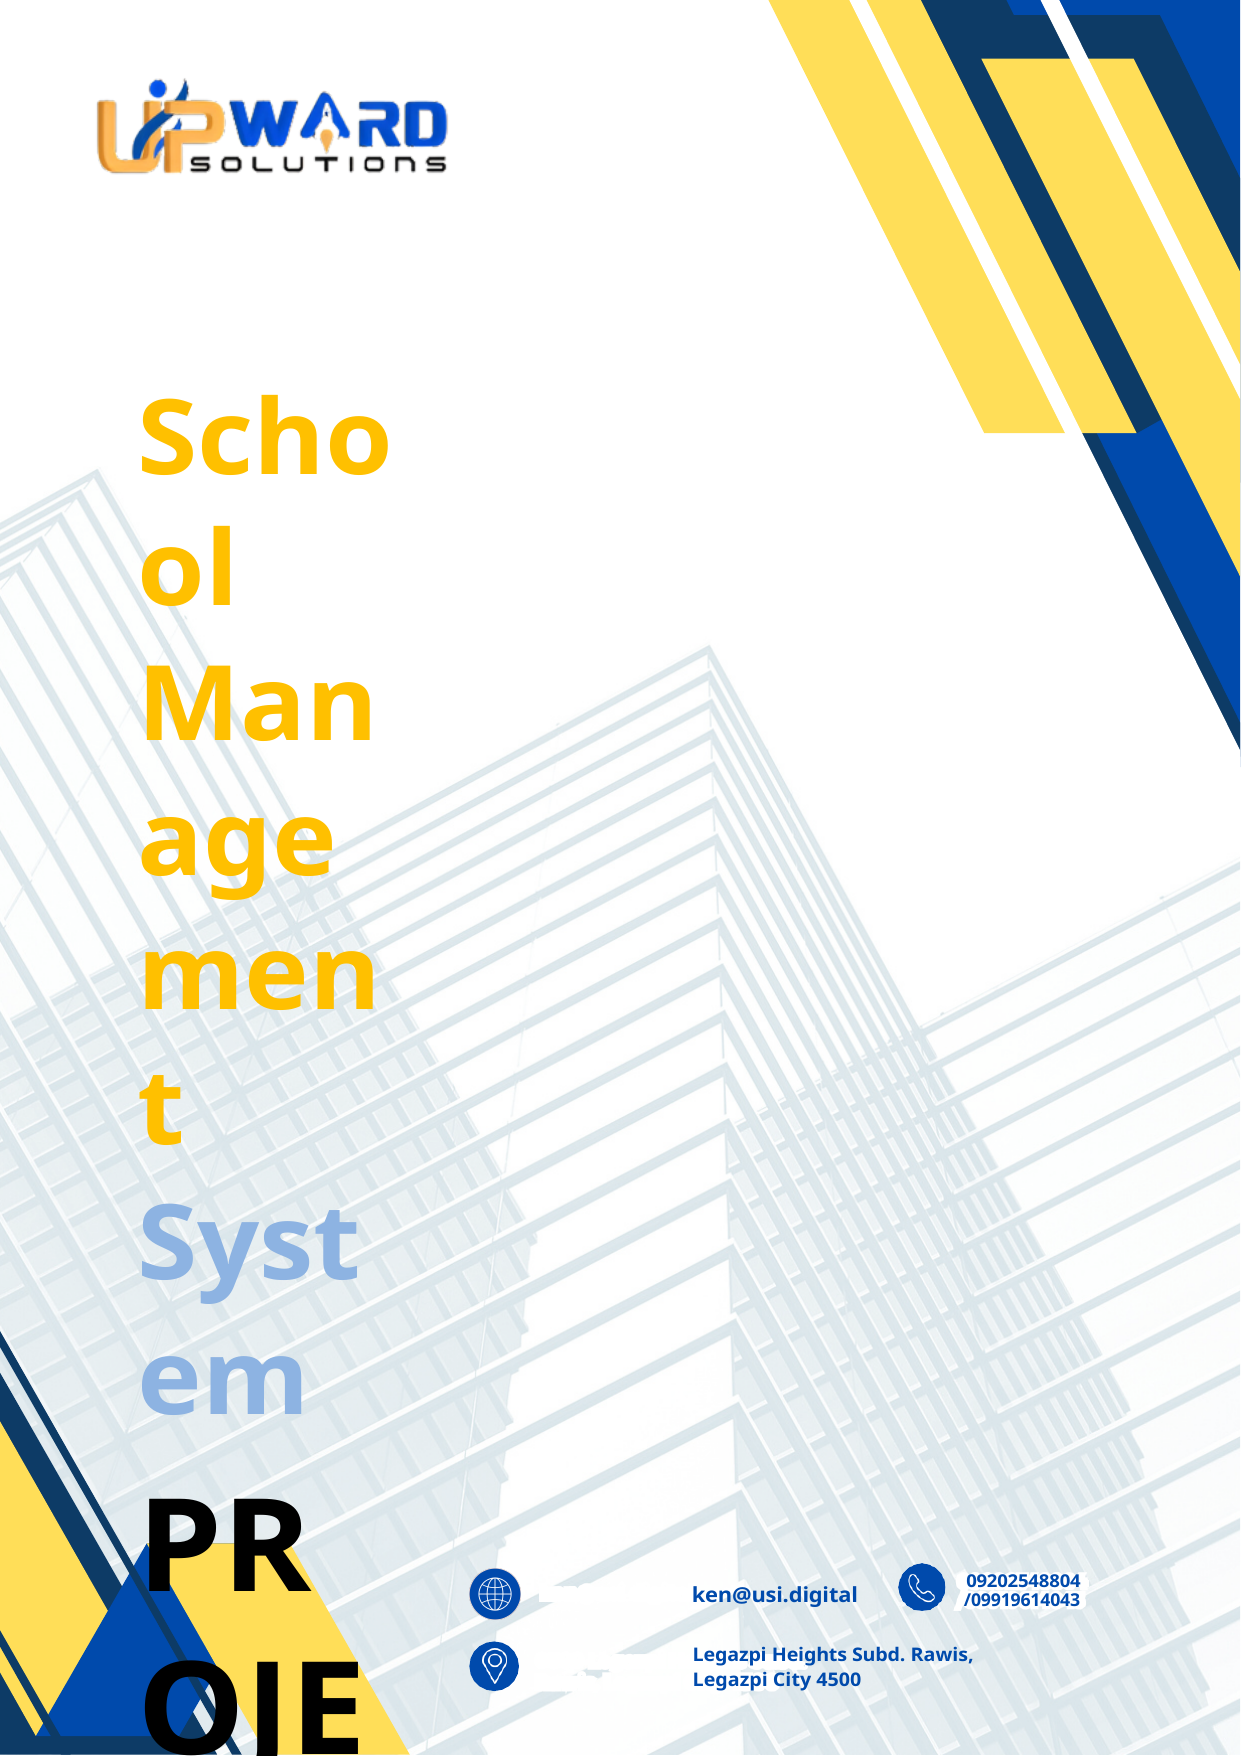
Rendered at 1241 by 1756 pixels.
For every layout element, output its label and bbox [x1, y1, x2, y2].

picture [255, 1515, 280, 1540]
picture [0, 1349, 129, 1584]
picture [216, 1744, 231, 1755]
picture [231, 1705, 257, 1755]
picture [170, 1515, 195, 1542]
picture [0, 466, 1241, 1755]
picture [194, 1701, 213, 1734]
picture [0, 0, 609, 247]
picture [206, 1684, 215, 1706]
picture [1064, 466, 1241, 821]
